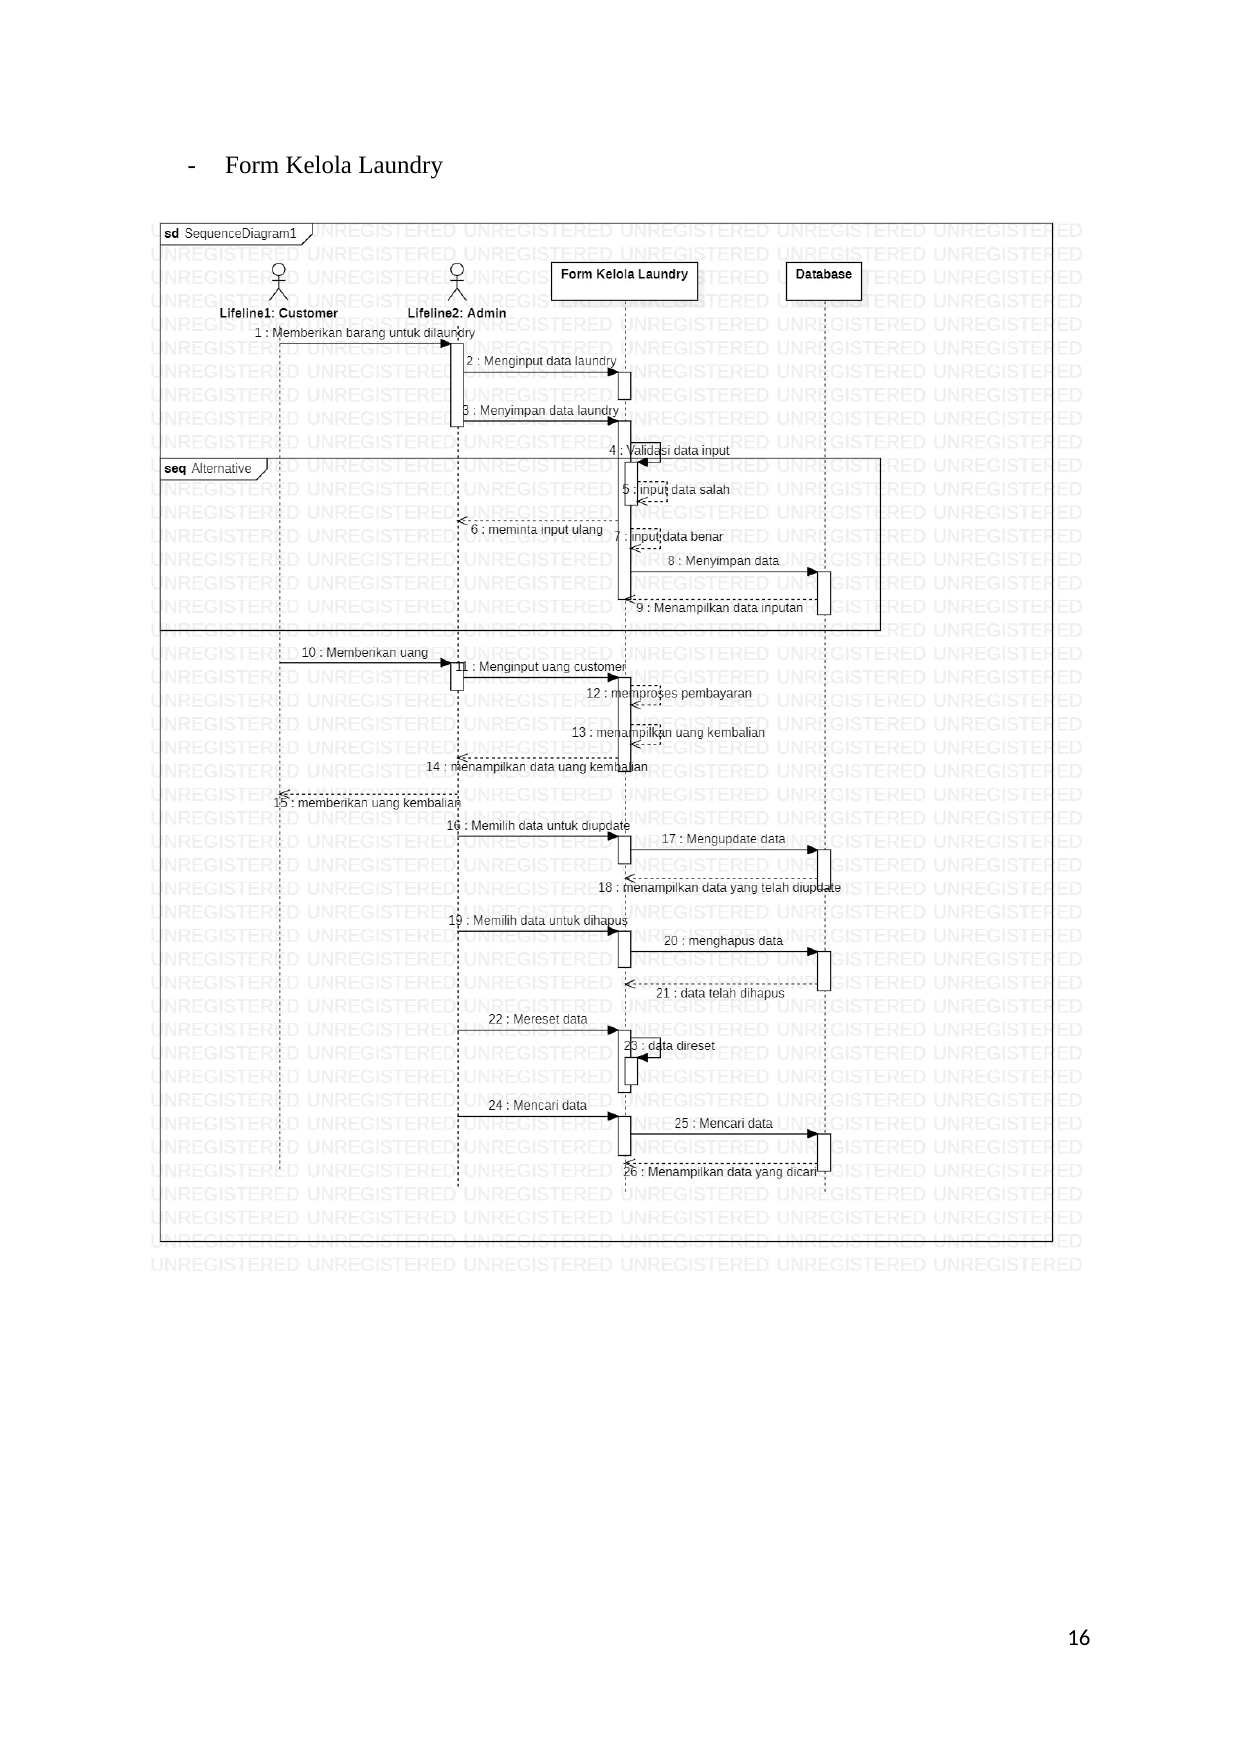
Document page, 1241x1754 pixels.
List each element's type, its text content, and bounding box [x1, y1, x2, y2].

picture [150, 213, 1091, 1280]
list Form Kelola Laundry [187, 150, 1090, 179]
